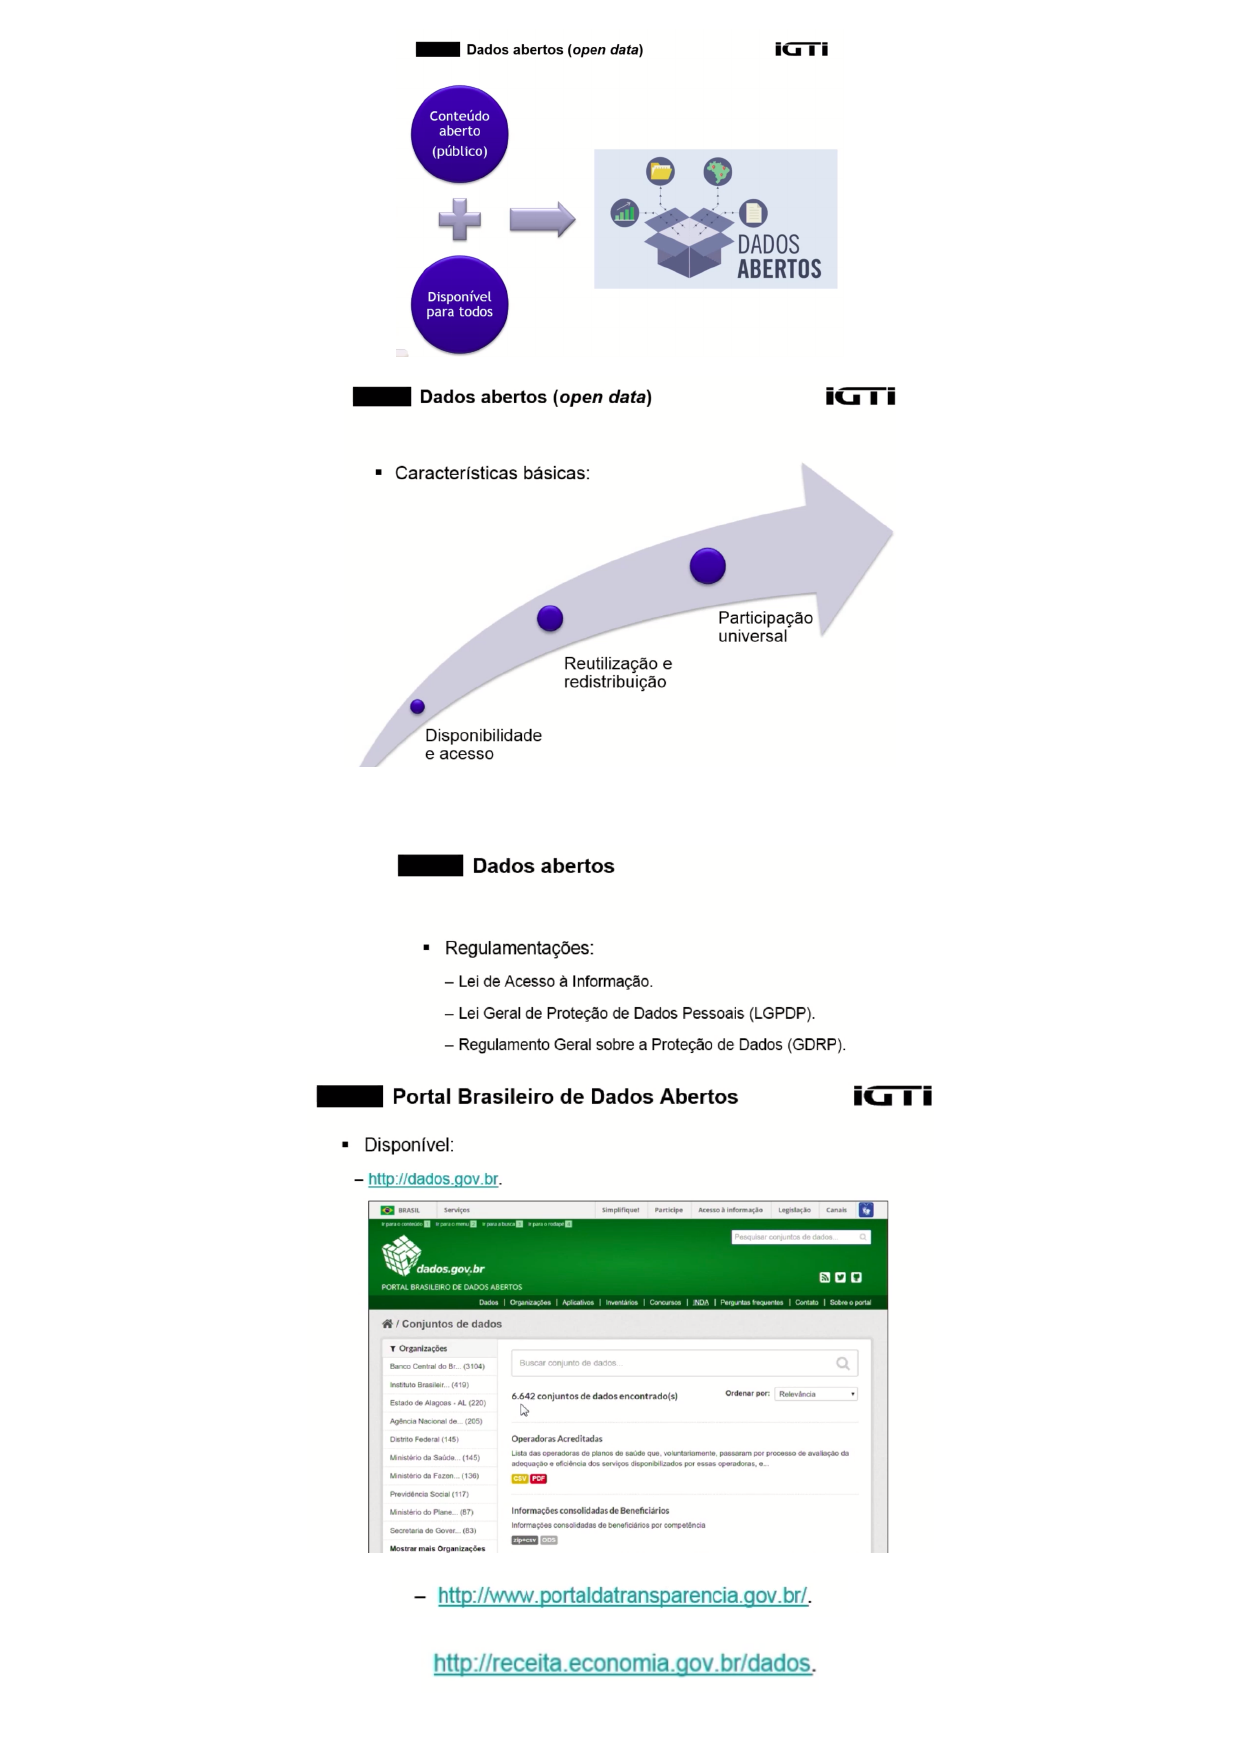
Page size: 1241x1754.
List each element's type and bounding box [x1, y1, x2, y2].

picture [390, 845, 851, 1056]
picture [396, 29, 844, 357]
picture [392, 1571, 848, 1617]
picture [306, 1074, 934, 1553]
picture [421, 1635, 820, 1693]
picture [343, 376, 897, 767]
